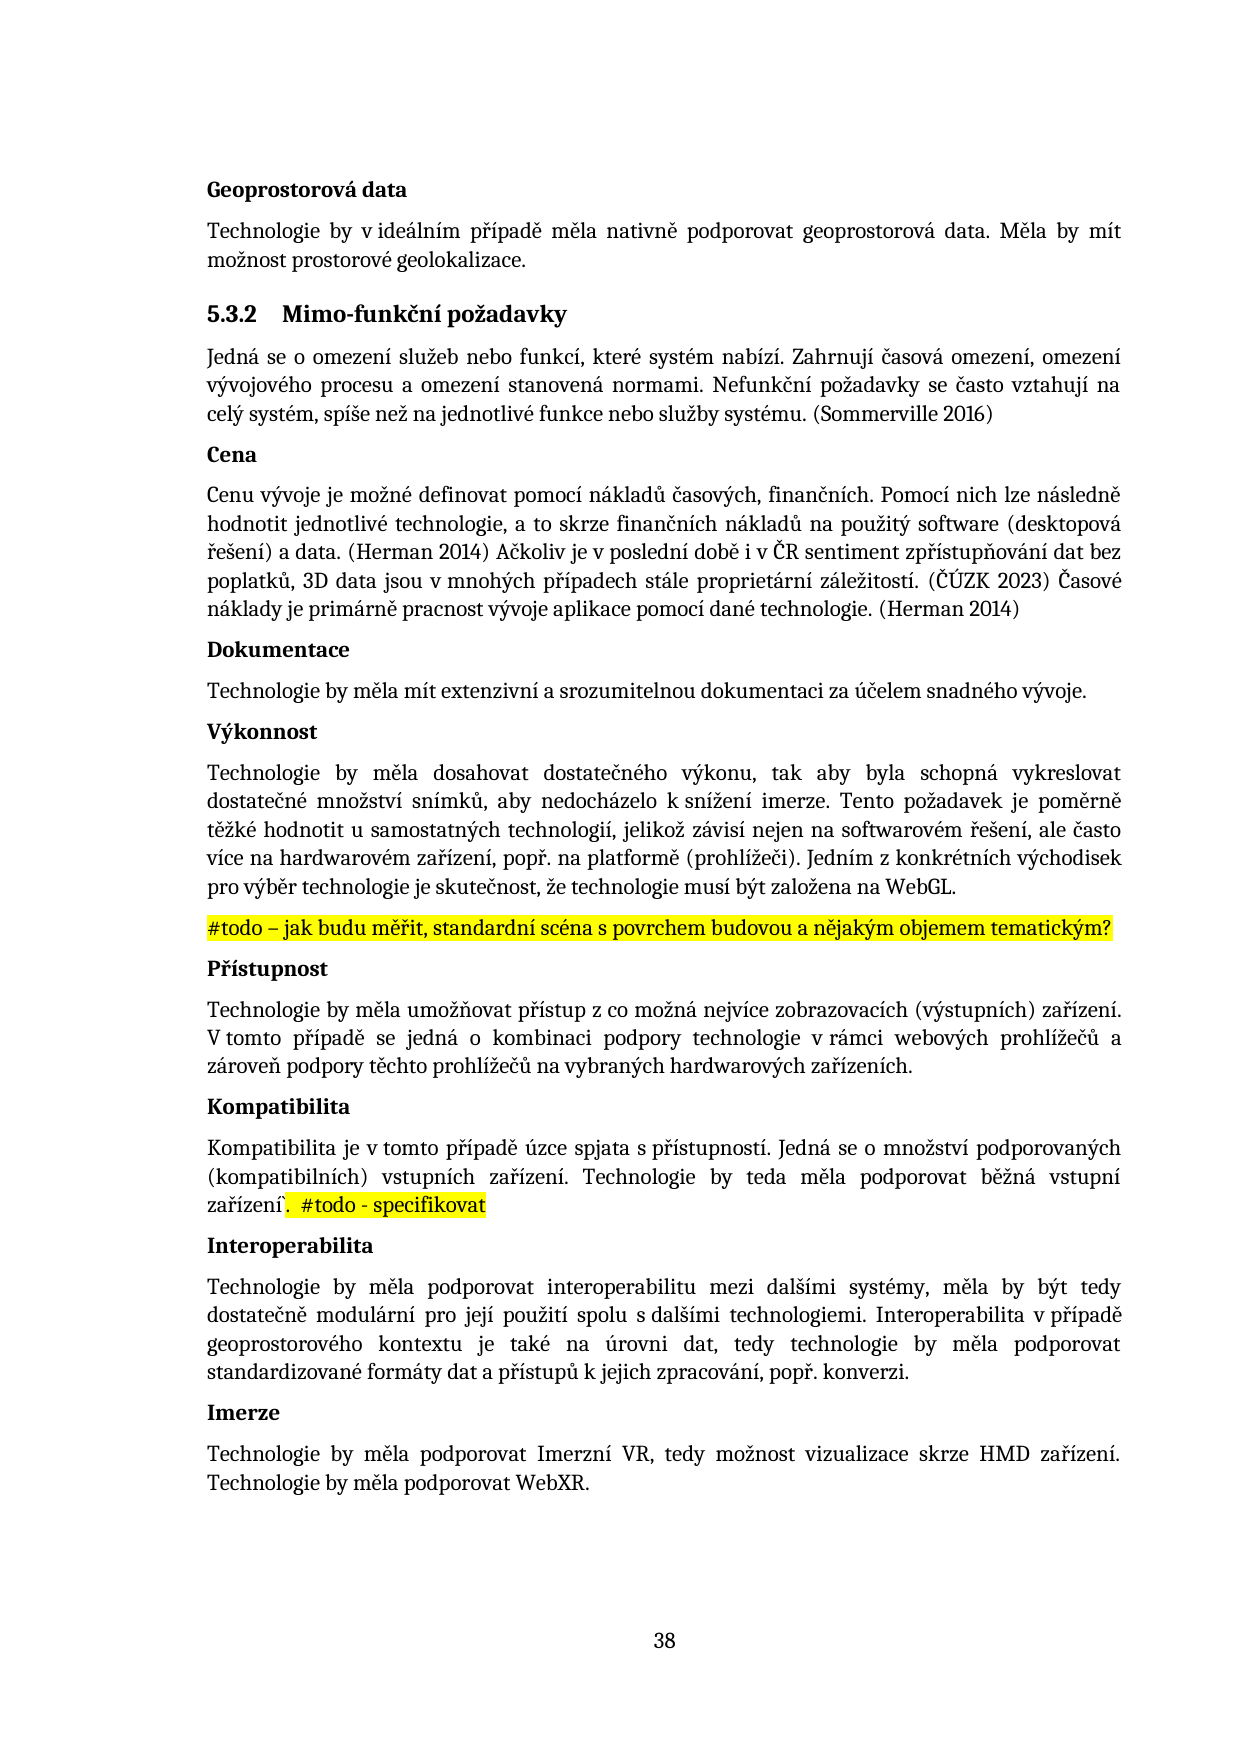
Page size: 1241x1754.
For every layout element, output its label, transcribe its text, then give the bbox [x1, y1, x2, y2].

text Přístupnost [207, 955, 1122, 982]
text Imerze [207, 1400, 1122, 1426]
text Technologie by měla podporovat interoperabilitu mezi dalšími systémy, měla by být tedy dostatečně modulární pro její použití spolu s dalšími technologiemi. Interoperabilita v případě geoprostorového kontextu je také na úrovni dat, tedy technologie by měla podporovat standardizované formáty dat a přístupů k jejich zpracování, popř. konverzi. [207, 1274, 1122, 1386]
text Dokumentace [207, 637, 1122, 663]
text Interoperabilita [207, 1233, 1122, 1259]
text Technologie by měla mít extenzivní a srozumitelnou dokumentaci za účelem snadného vývoje. [207, 678, 1122, 704]
text Jedná se o omezení služeb nebo funkcí, které systém nabízí. Zahrnují časová omezení, omezení vývojového procesu a omezení stanovená normami. Nefunkční požadavky se často vztahují na celý systém, spíše než na jednotlivé funkce nebo služby systému. (Sommerville 2016) [207, 343, 1122, 427]
text Geoprostorová data [207, 177, 1122, 203]
text Cena [207, 441, 1122, 468]
text Technologie by měla podporovat Imerzní VR, tedy možnost vizualizace skrze HMD zařízení. Technologie by měla podporovat WebXR. [207, 1441, 1122, 1496]
text Kompatibilita je v tomto případě úzce spjata s přístupností. Jedná se o množství podporovaných (kompatibilních) vstupních zařízení. Technologie by teda měla podporovat běžná vstupní zařízení`. #todo - specifikovat [207, 1135, 1122, 1218]
text Výkonnost [207, 719, 1122, 745]
text #todo – jak budu měřit, standardní scéna s povrchem budovou a nějakým objemem tematickým? [207, 914, 1122, 941]
text Cenu vývoje je možné definovat pomocí nákladů časových, finančních. Pomocí nich lze následně hodnotit jednotlivé technologie, a to skrze finančních nákladů na použitý software (desktopová řešení) a data. (Herman 2014) Ačkoliv je v poslední době i v ČR sentiment zpřístupňování dat bez poplatků, 3D data jsou v mnohých případech stále proprietární záležitostí. (ČÚZK 2023) Časové náklady je primárně pracnost vývoje aplikace pomocí dané technologie. (Herman 2014) [207, 482, 1122, 622]
text Technologie by v ideálním případě měla nativně podporovat geoprostorová data. Měla by mít možnost prostorové geolokalizace. [207, 218, 1122, 273]
text Kompatibilita [207, 1094, 1122, 1121]
subtitle Mimo-funkční požadavky [207, 300, 1122, 329]
text Technologie by měla dosahovat dostatečného výkonu, tak aby byla schopná vykreslovat dostatečné množství snímků, aby nedocházelo k snížení imerze. Tento požadavek je poměrně těžké hodnotit u samostatných technologií, jelikož závisí nejen na softwarovém řešení, ale často více na hardwarovém zařízení, popř. na platformě (prohlížeči). Jedním z konkrétních východisek pro výběr technologie je skutečnost, že technologie musí být založena na WebGL. [207, 760, 1122, 900]
text Technologie by měla umožňovat přístup z co možná nejvíce zobrazovacích (výstupních) zařízení. V tomto případě se jedná o kombinaci podpory technologie v rámci webových prohlížečů a zároveň podpory těchto prohlížečů na vybraných hardwarových zařízeních. [207, 996, 1122, 1079]
